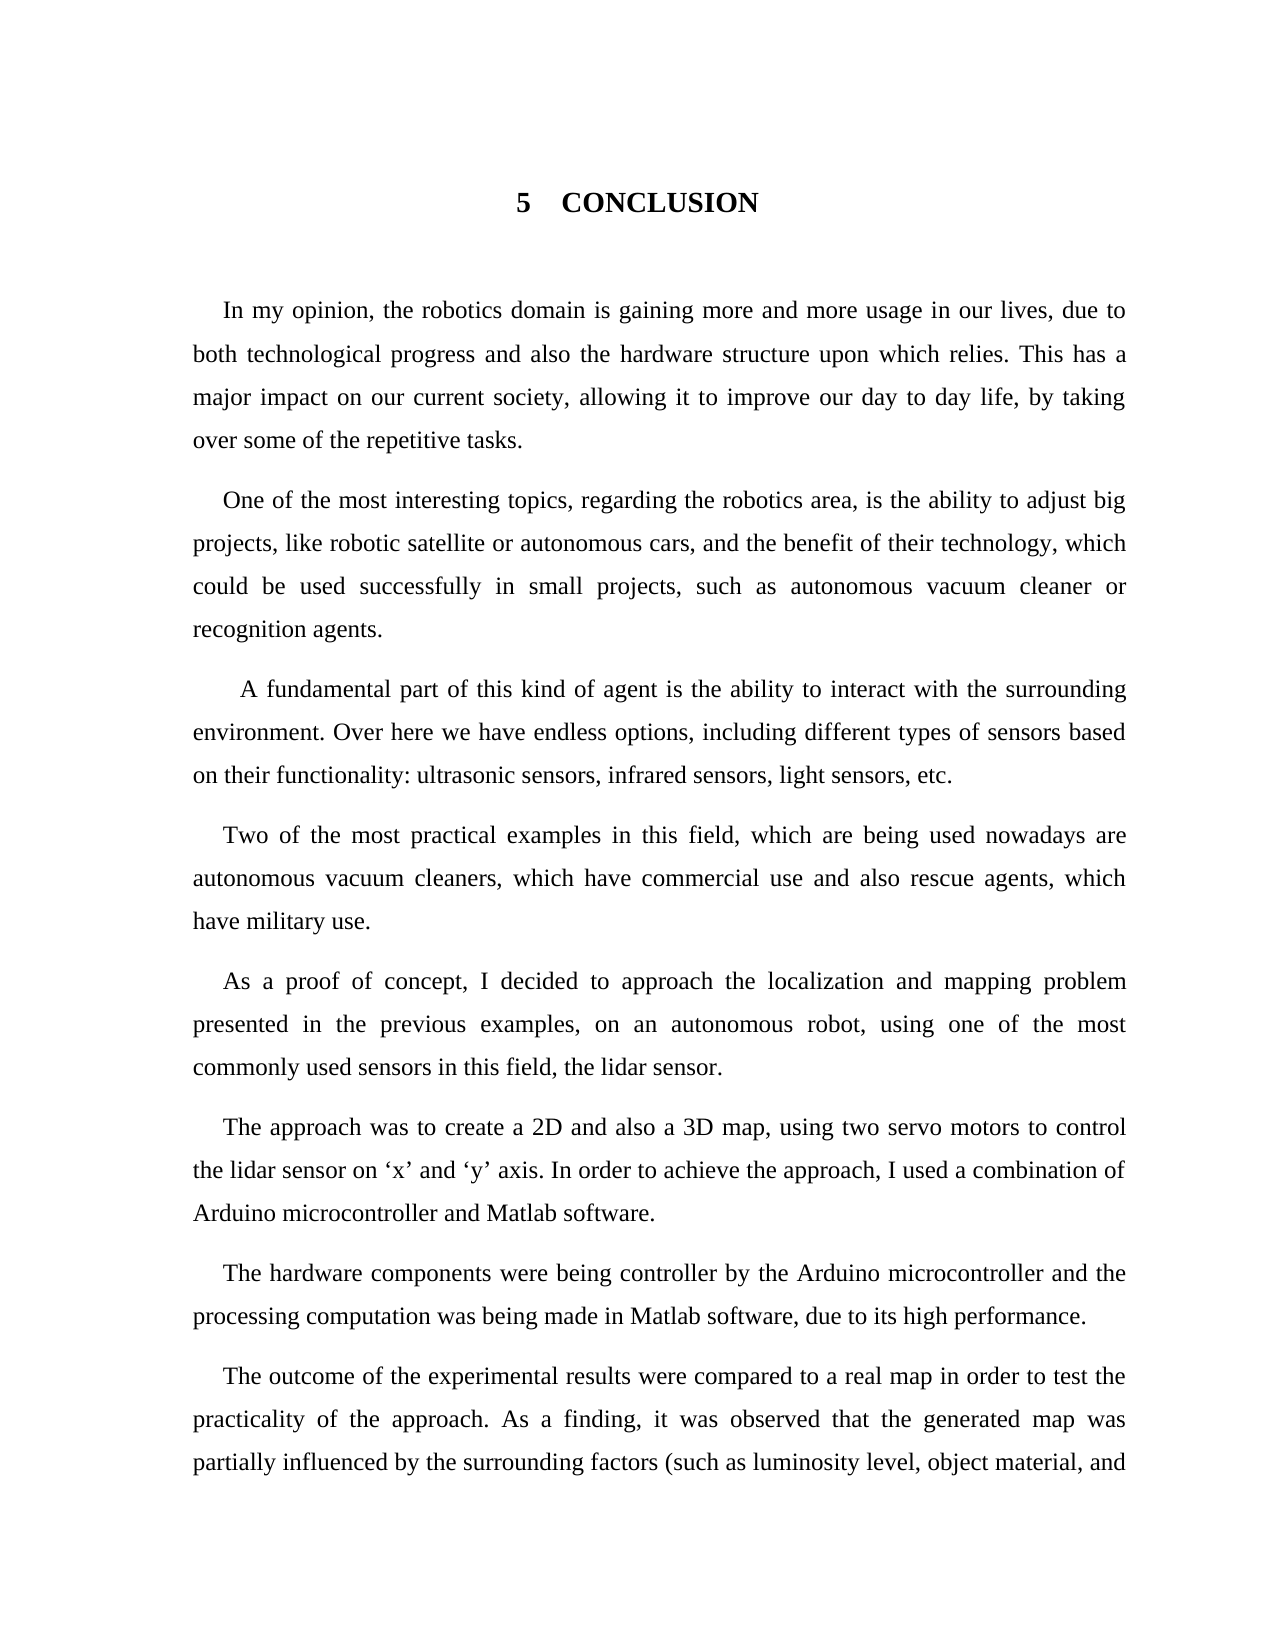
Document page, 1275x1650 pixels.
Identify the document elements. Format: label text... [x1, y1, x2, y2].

text In my opinion, the robotics domain is gaining more and more usage in our lives, due to both technological progress and also the hardware structure upon which relies. This has a major impact on our current society, allowing it to improve our day to day life, by taking over some of the repetitive tasks. [193, 296, 1127, 454]
text Two of the most practical examples in this field, which are being used nowadays are autonomous vacuum cleaners, which have commercial use and also rescue agents, which have military use. [193, 820, 1127, 935]
subtitle CONCLUSION [148, 185, 1127, 219]
text As a proof of concept, I decided to approach the localization and mapping problem presented in the previous examples, on an autonomous robot, using one of the most commonly used sensors in this field, the lidar sensor. [193, 966, 1127, 1081]
text A fundamental part of this kind of agent is the ability to interact with the surrounding environment. Over here we have endless options, including different types of sensors based on their functionality: ultrasonic sensors, infrared sensors, light sensors, etc. [193, 674, 1127, 789]
text One of the most interesting topics, regarding the robotics area, is the ability to adjust big projects, like robotic satellite or autonomous cars, and the benefit of their technology, which could be used successfully in small projects, such as autonomous vacuum cleaner or recognition agents. [193, 485, 1127, 643]
text The approach was to create a 2D and also a 3D map, using two servo motors to control the lidar sensor on ‘x’ and ‘y’ axis. In order to achieve the approach, I used a combination of Arduino microcontroller and Matlab software. [193, 1112, 1127, 1227]
text The hardware components were being controller by the Arduino microcontroller and the processing computation was being made in Matlab software, due to its high performance. [193, 1258, 1127, 1330]
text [193, 1361, 1127, 1476]
